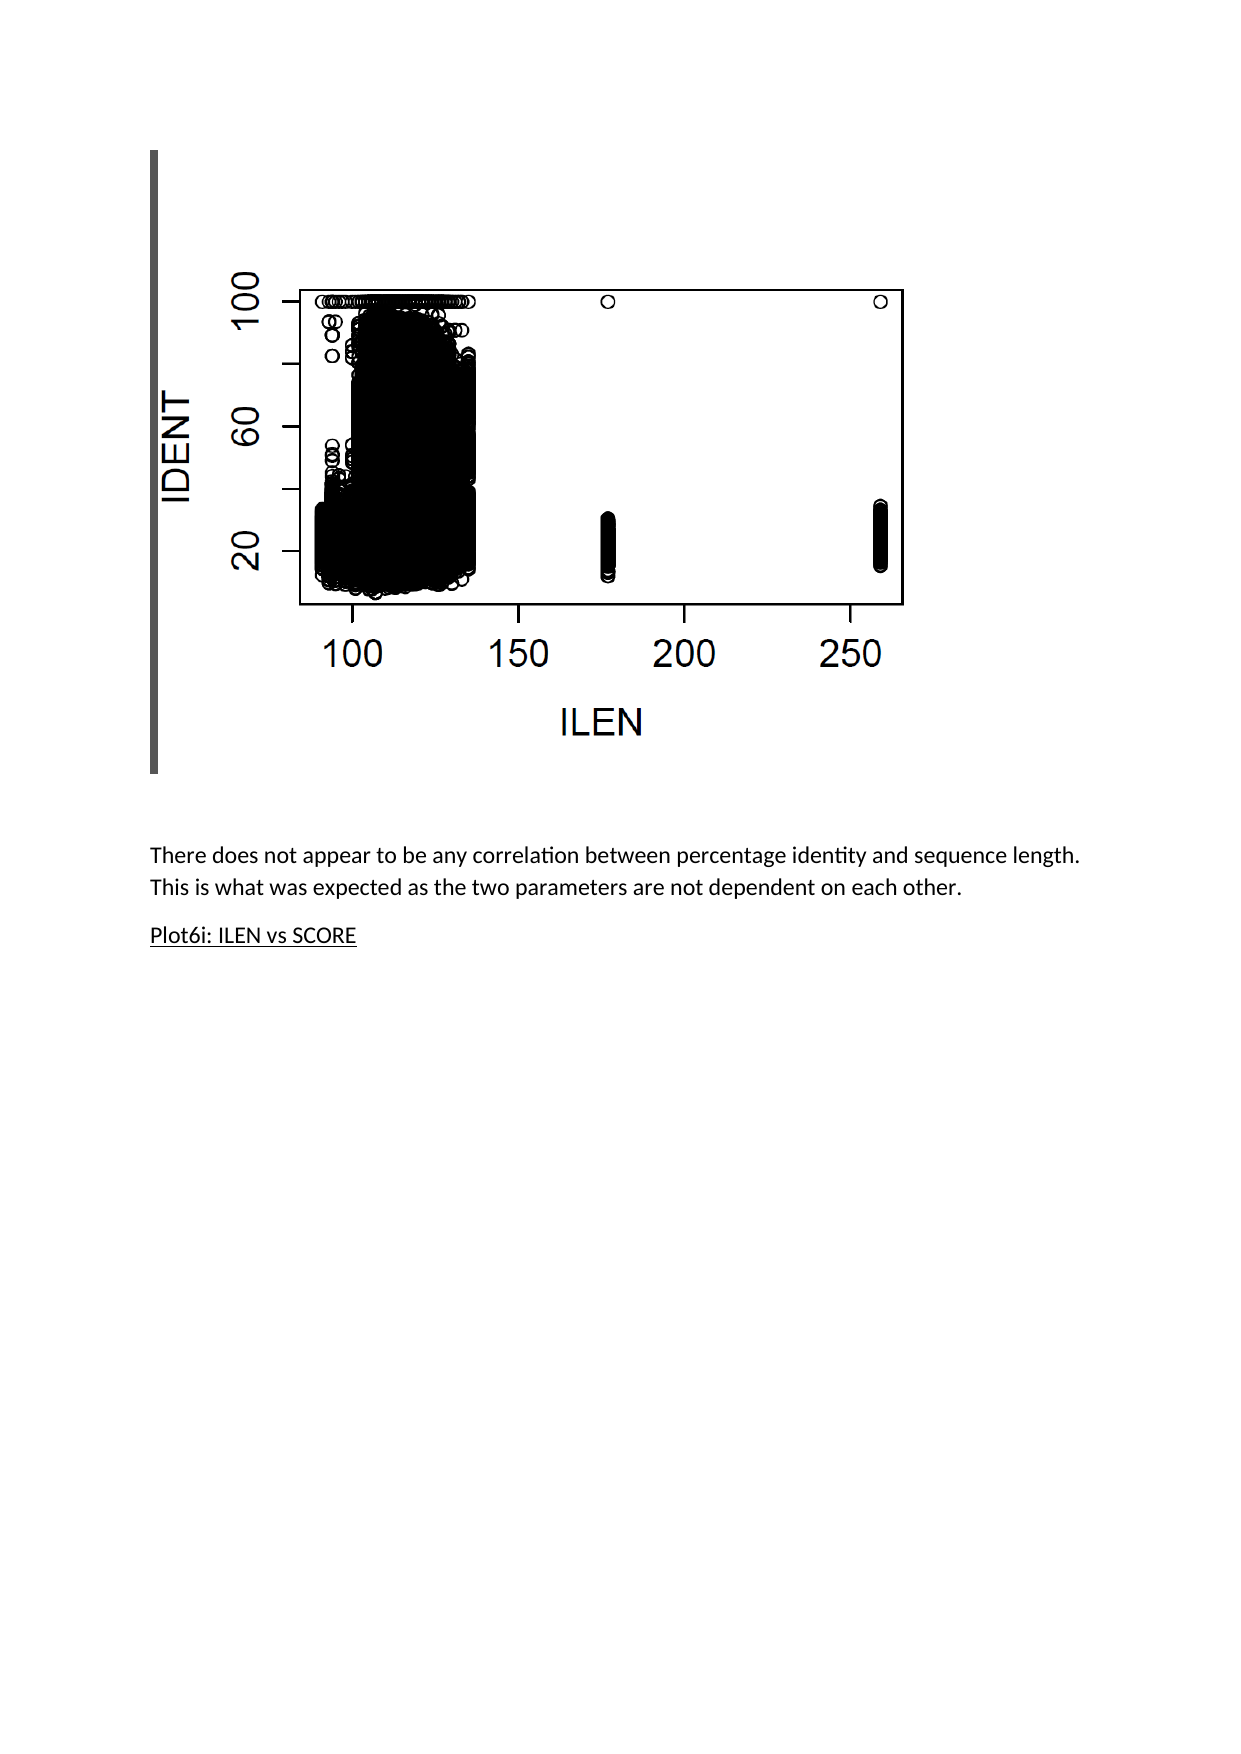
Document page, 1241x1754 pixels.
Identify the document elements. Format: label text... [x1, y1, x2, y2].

text There does not appear to be any correlation between percentage identity and sequence length. This is what was expected as the two parameters are not dependent on each other. [150, 841, 1090, 901]
text Plot6i: ILEN vs SCORE [150, 920, 1090, 949]
picture [150, 150, 961, 774]
